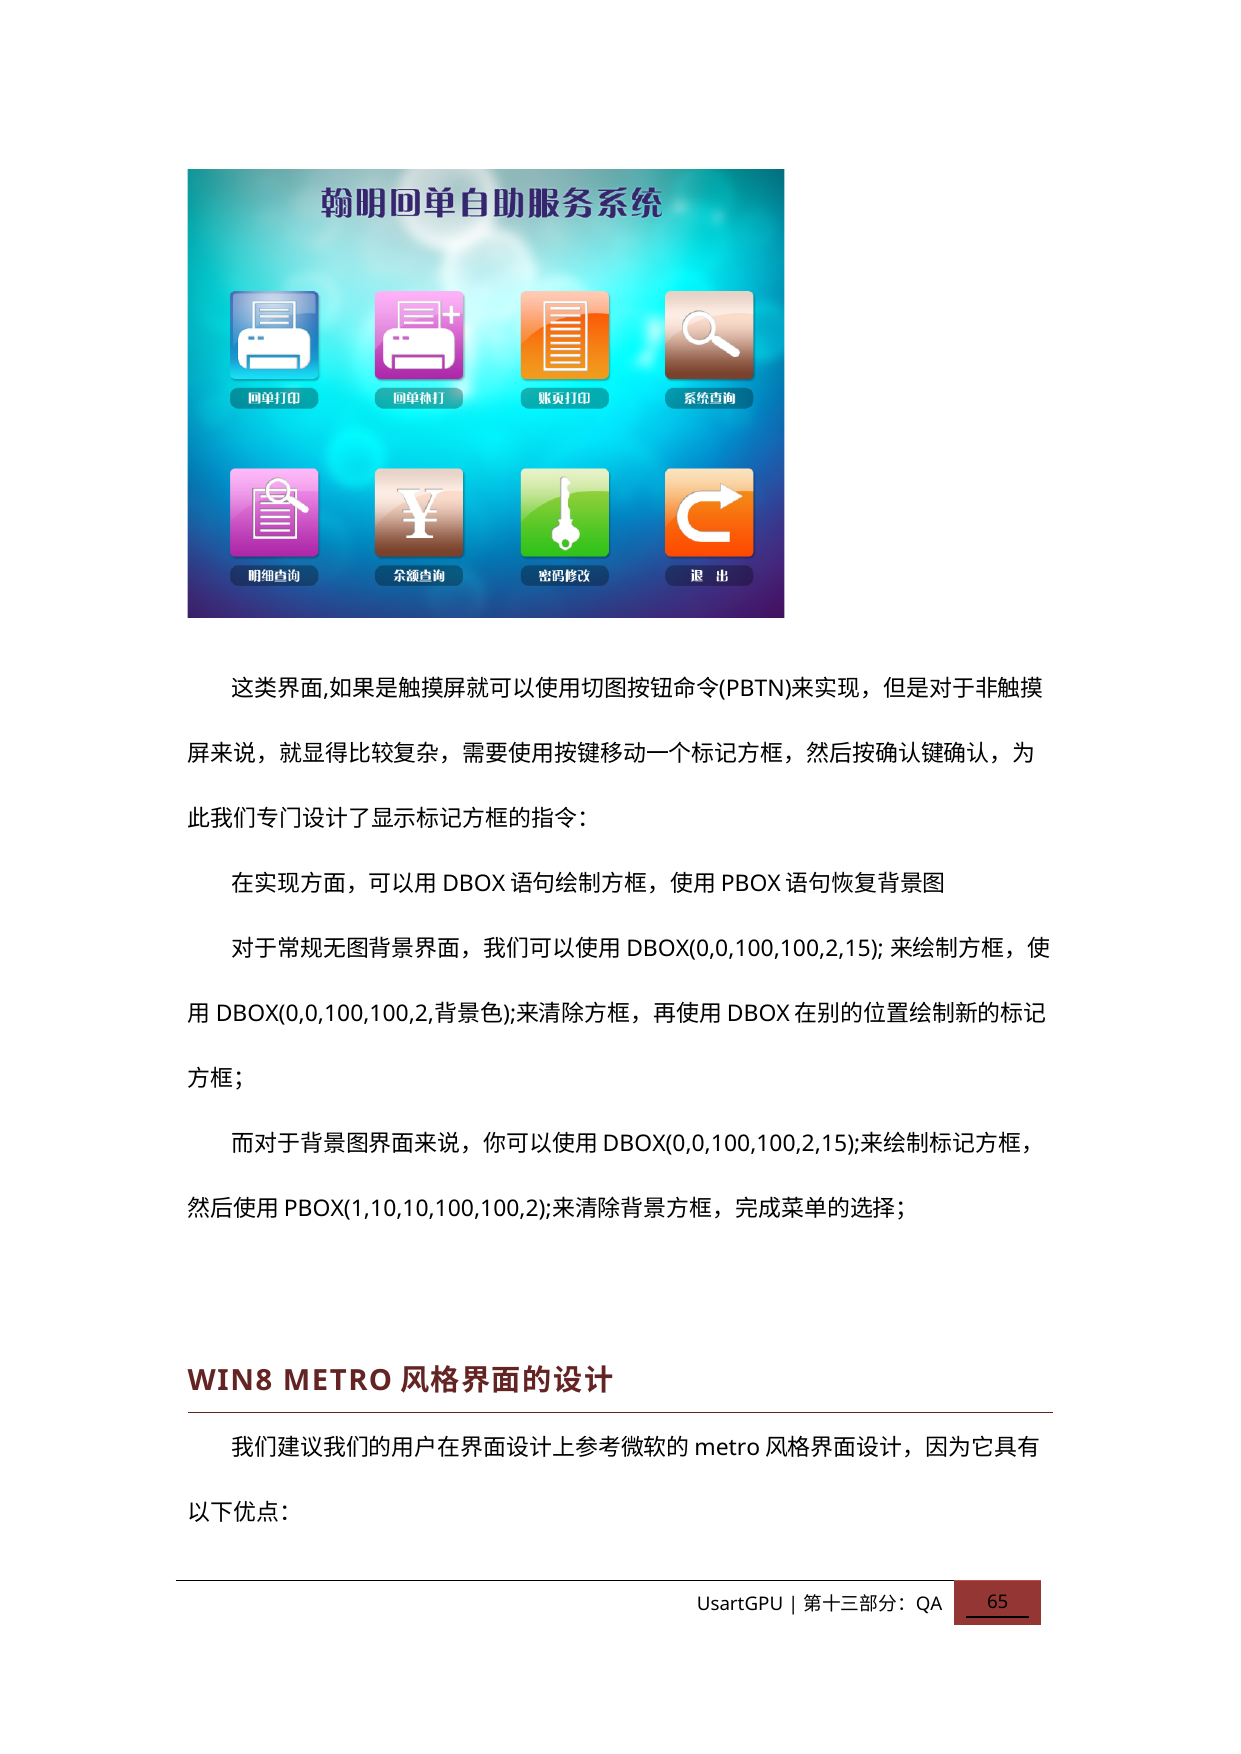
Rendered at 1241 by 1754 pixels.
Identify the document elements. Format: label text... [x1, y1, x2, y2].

subtitle Win8 Metro风格界面的设计 [187, 1345, 1053, 1413]
picture [187, 169, 785, 618]
text 我们建议我们的用户在界面设计上参考微软的metro风格界面设计，因为它具有以下优点： [187, 1413, 1053, 1543]
text 这类界面,如果是触摸屏就可以使用切图按钮命令(PBTN)来实现，但是对于非触摸屏来说，就显得比较复杂，需要使用按键移动一个标记方框，然后按确认键确认，为此我们专门设计了显示标记方框的指令： [187, 654, 1053, 849]
picture [724, 393, 735, 403]
text 对于常规无图背景界面，我们可以使用 DBOX(0,0,100,100,2,15); 来绘制方框，使用 DBOX(0,0,100,100,2,背景色);来清除方框，再使用DBOX在别的位置绘制新的标记方框； [187, 914, 1053, 1109]
text 在实现方面，可以用DBOX语句绘制方框，使用PBOX语句恢复背景图 [187, 849, 1053, 914]
text 而对于背景图界面来说，你可以使用DBOX(0,0,100,100,2,15);来绘制标记方框，然后使用PBOX(1,10,10,100,100,2);来清除背景方框，完成菜单的选择； [187, 1109, 1053, 1239]
